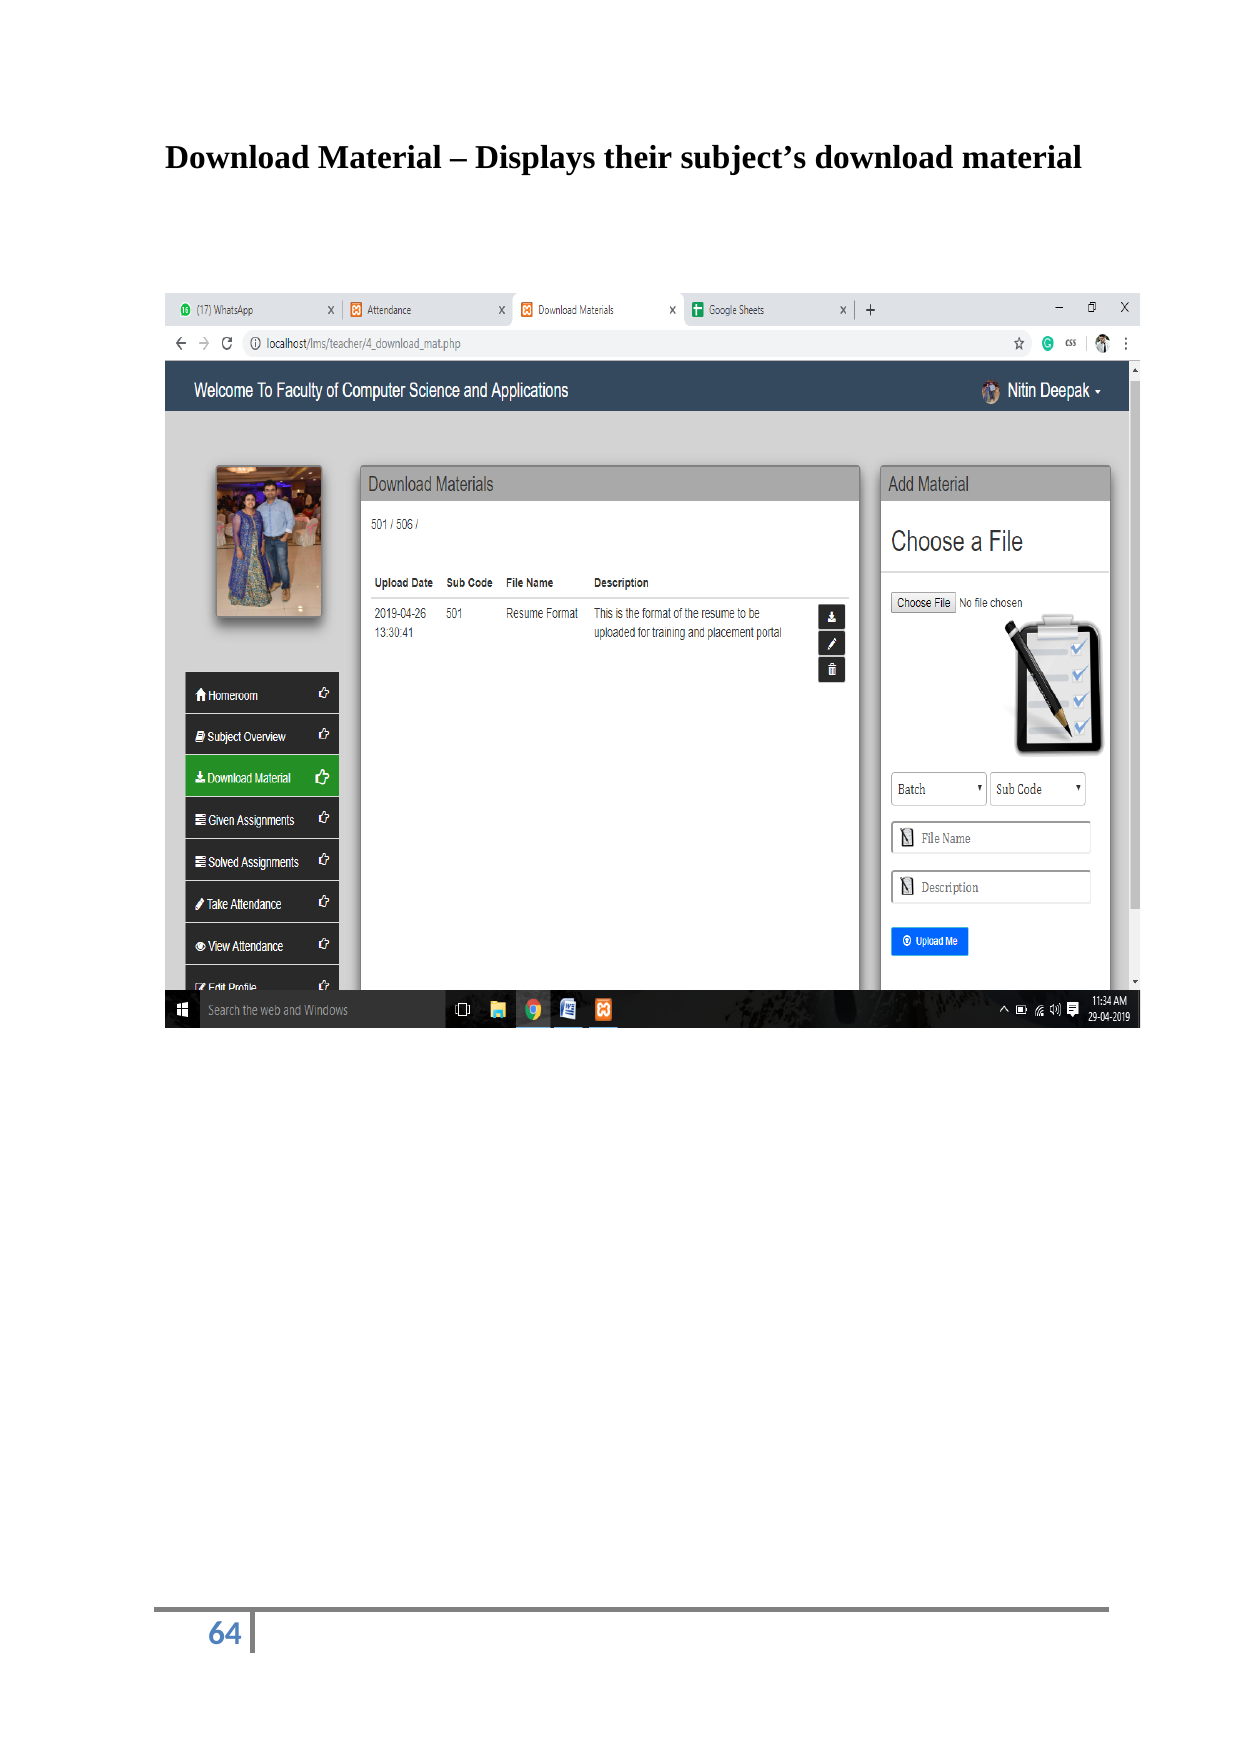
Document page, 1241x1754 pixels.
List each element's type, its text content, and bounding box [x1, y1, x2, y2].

text Download Material – Displays their subject’s download material [165, 137, 1120, 175]
picture [165, 293, 1141, 1028]
